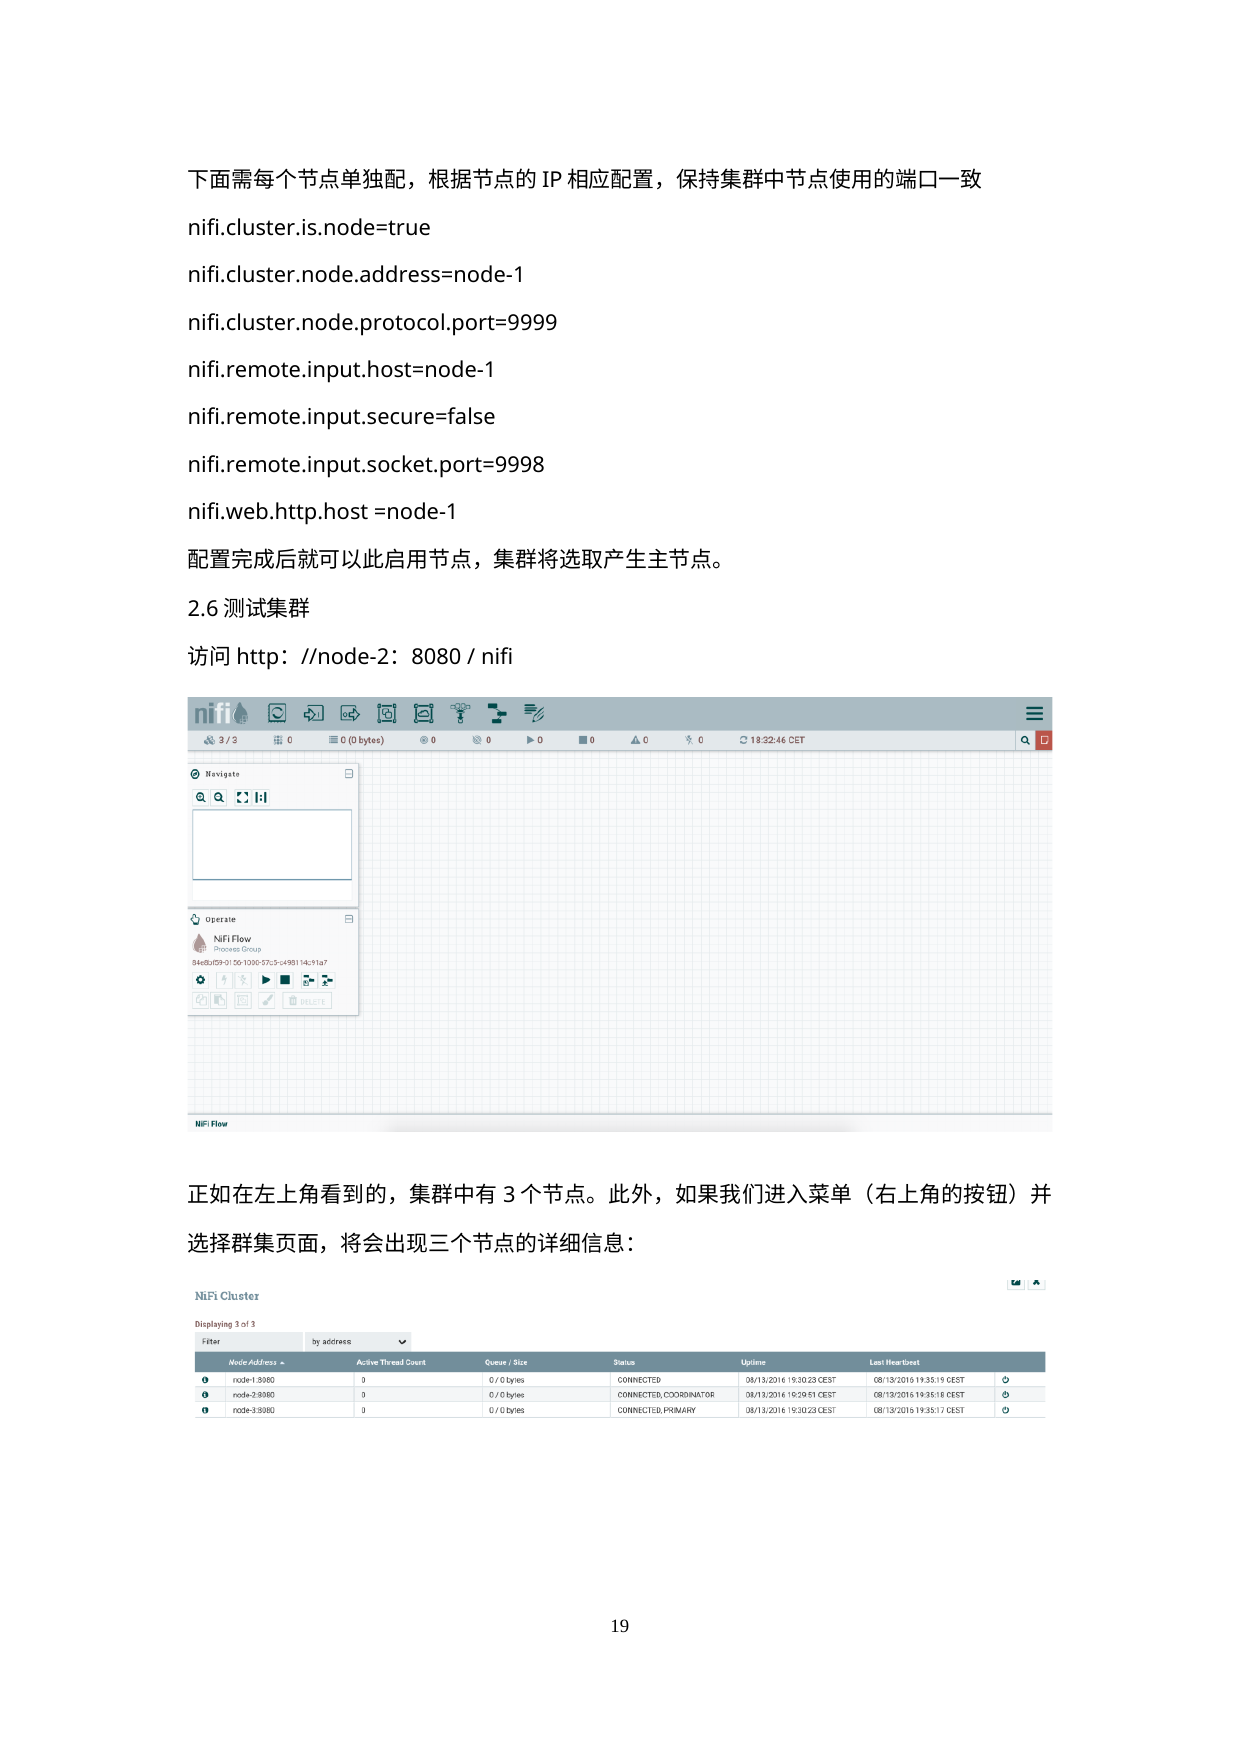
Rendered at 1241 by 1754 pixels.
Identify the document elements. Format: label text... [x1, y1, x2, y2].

picture [187, 1280, 1053, 1431]
text nifi.remote.input.socket.port=9998 [187, 447, 1053, 480]
text nifi.web.http.host =node-1 [187, 495, 1053, 527]
text 正如在左上角看到的，集群中有3个节点。此外，如果我们进入菜单（右上角的按钮）并选择群集页面，将会出现三个节点的详细信息： [187, 1177, 1053, 1258]
text nifi.cluster.node.address=node-1 [187, 258, 1053, 290]
text nifi.remote.input.secure=false [187, 400, 1053, 432]
text 访问 http：//node-2：8080 / nifi [187, 639, 1053, 671]
text 配置完成后就可以此启用节点，集群将选取产生主节点。 [187, 542, 1053, 574]
text nifi.cluster.is.node=true [187, 210, 1053, 243]
text nifi.remote.input.host=node-1 [187, 352, 1053, 385]
text nifi.cluster.node.protocol.port=9999 [187, 305, 1053, 338]
picture [187, 697, 1053, 1132]
text 2.6测试集群 [187, 590, 1053, 623]
text 下面需每个节点单独配，根据节点的IP相应配置，保持集群中节点使用的端口一致 [187, 162, 1053, 194]
